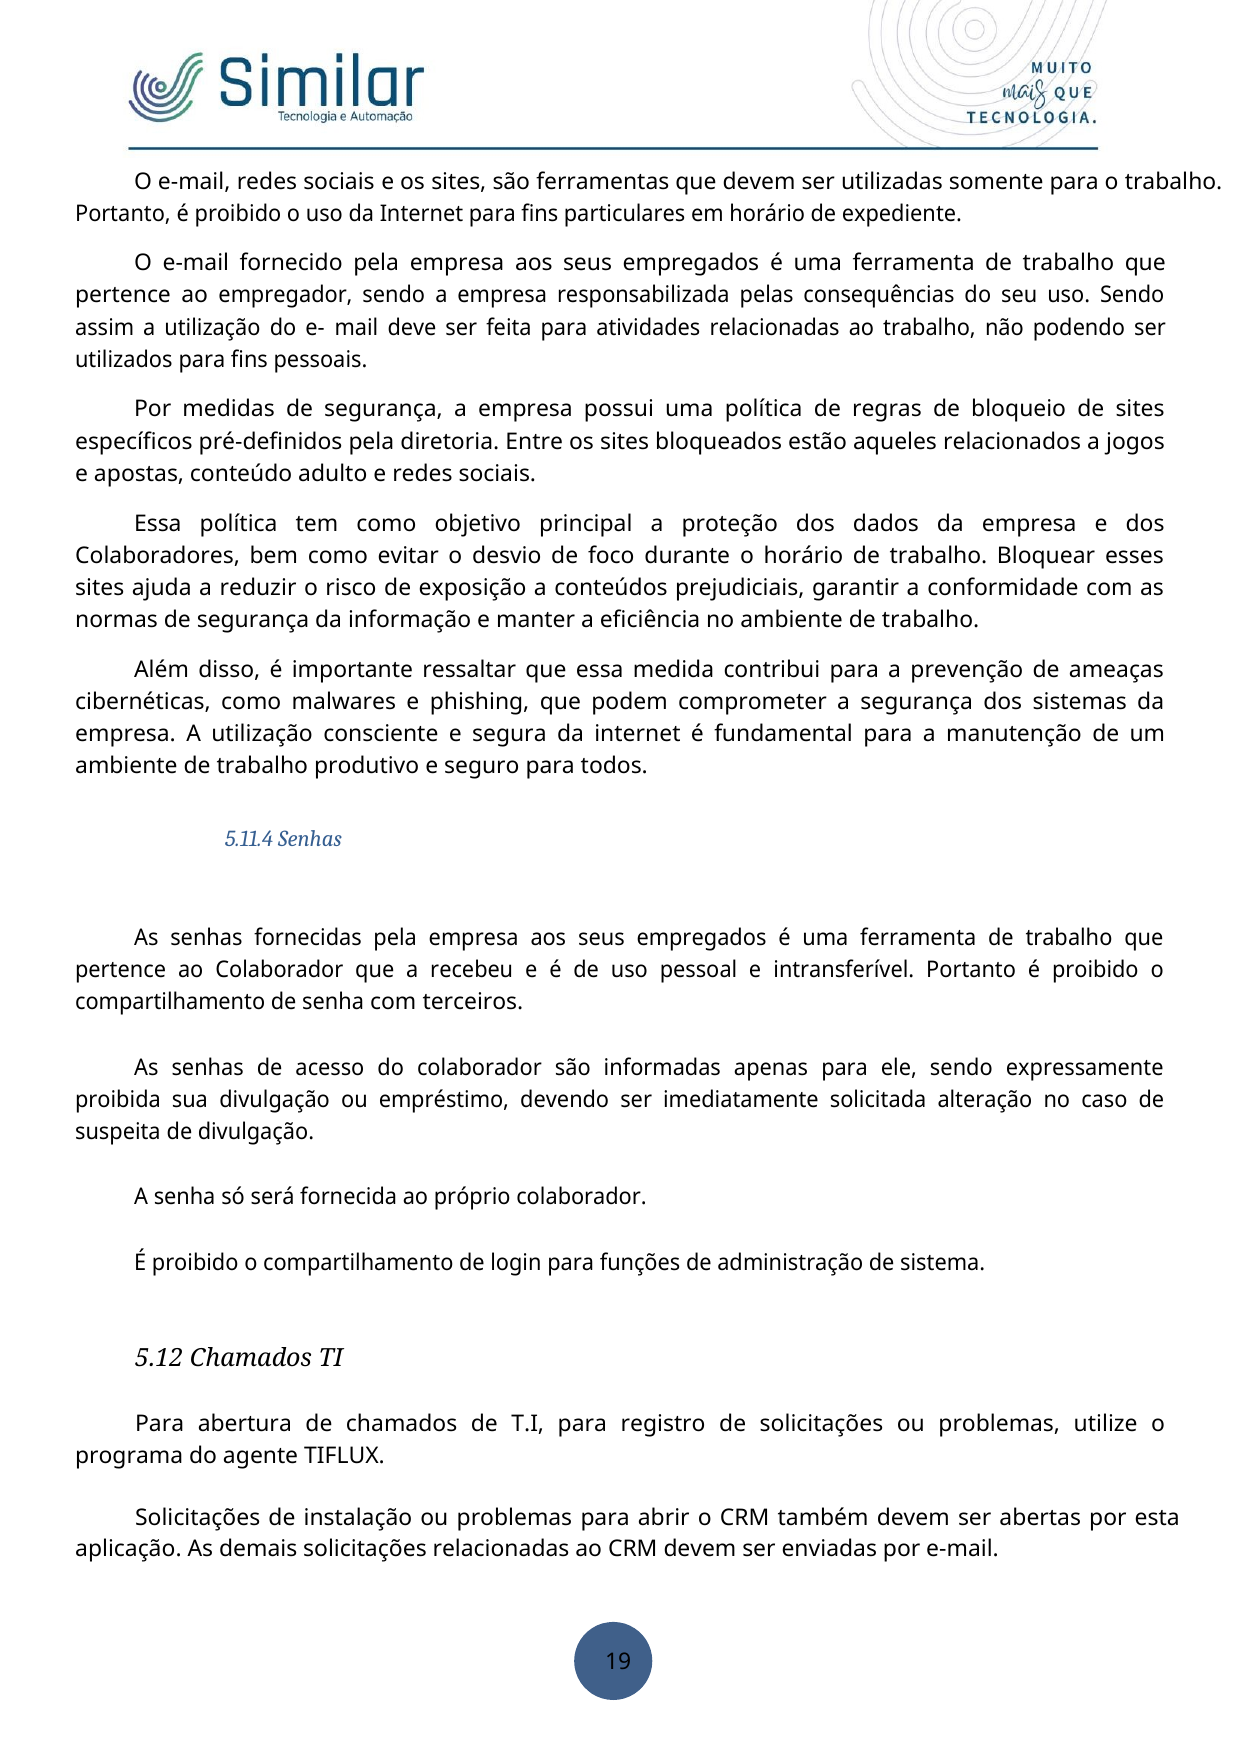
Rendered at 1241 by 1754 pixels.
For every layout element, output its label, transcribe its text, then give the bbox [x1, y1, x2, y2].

subtitle 5.12 Chamados TI [135, 1339, 1240, 1373]
text Por medidas de segurança, a empresa possui uma política de regras de bloqueio de sites específicos pré-definidos pela diretoria. Entre os sites bloqueados estão aqueles relacionados a jogos e apostas, conteúdo adulto e redes sociais. [75, 392, 1166, 488]
subtitle 5.11.4 Senhas [150, 826, 1240, 852]
text O e-mail, redes sociais e os sites, são ferramentas que devem ser utilizadas somente para o trabalho. [134, 164, 1240, 196]
text O e-mail fornecido pela empresa aos seus empregados é uma ferramenta de trabalho que pertence ao empregador, sendo a empresa responsabilizada pelas consequências do seu uso. Sendo assim a utilização do e- mail deve ser feita para atividades relacionadas ao trabalho, não podendo ser utilizados para fins pessoais. [75, 246, 1166, 374]
text Essa política tem como objetivo principal a proteção dos dados da empresa e dos Colaboradores, bem como evitar o desvio de foco durante o horário de trabalho. Bloquear esses sites ajuda a reduzir o risco de exposição a conteúdos prejudiciais, garantir a conformidade com as normas de segurança da informação e manter a eficiência no ambiente de trabalho. [75, 507, 1166, 634]
text É proibido o compartilhamento de login para funções de administração de sistema. [134, 1245, 1240, 1277]
text Para abertura de chamados de T.I, para registro de solicitações ou problemas, utilize o programa do agente TIFLUX. [75, 1407, 1166, 1470]
text Solicitações de instalação ou problemas para abrir o CRM também devem ser abertas por esta aplicação. As demais solicitações relacionadas ao CRM devem ser enviadas por e-mail. [75, 1501, 1181, 1563]
picture [122, 0, 1108, 158]
text Portanto, é proibido o uso da Internet para fins particulares em horário de expediente. [75, 197, 1240, 228]
text A senha só será fornecida ao próprio colaborador. [134, 1180, 1240, 1211]
text Além disso, é importante ressaltar que essa medida contribui para a prevenção de ameaças cibernéticas, como malwares e phishing, que podem comprometer a segurança dos sistemas da empresa. A utilização consciente e segura da internet é fundamental para a manutenção de um ambiente de trabalho produtivo e seguro para todos. [75, 653, 1166, 781]
text As senhas fornecidas pela empresa aos seus empregados é uma ferramenta de trabalho que pertence ao Colaborador que a recebeu e é de uso pessoal e intransferível. Portanto é proibido o compartilhamento de senha com terceiros. [75, 921, 1166, 1016]
text As senhas de acesso do colaborador são informadas apenas para ele, sendo expressamente proibida sua divulgação ou empréstimo, devendo ser imediatamente solicitada alteração no caso de suspeita de divulgação. [75, 1050, 1165, 1146]
